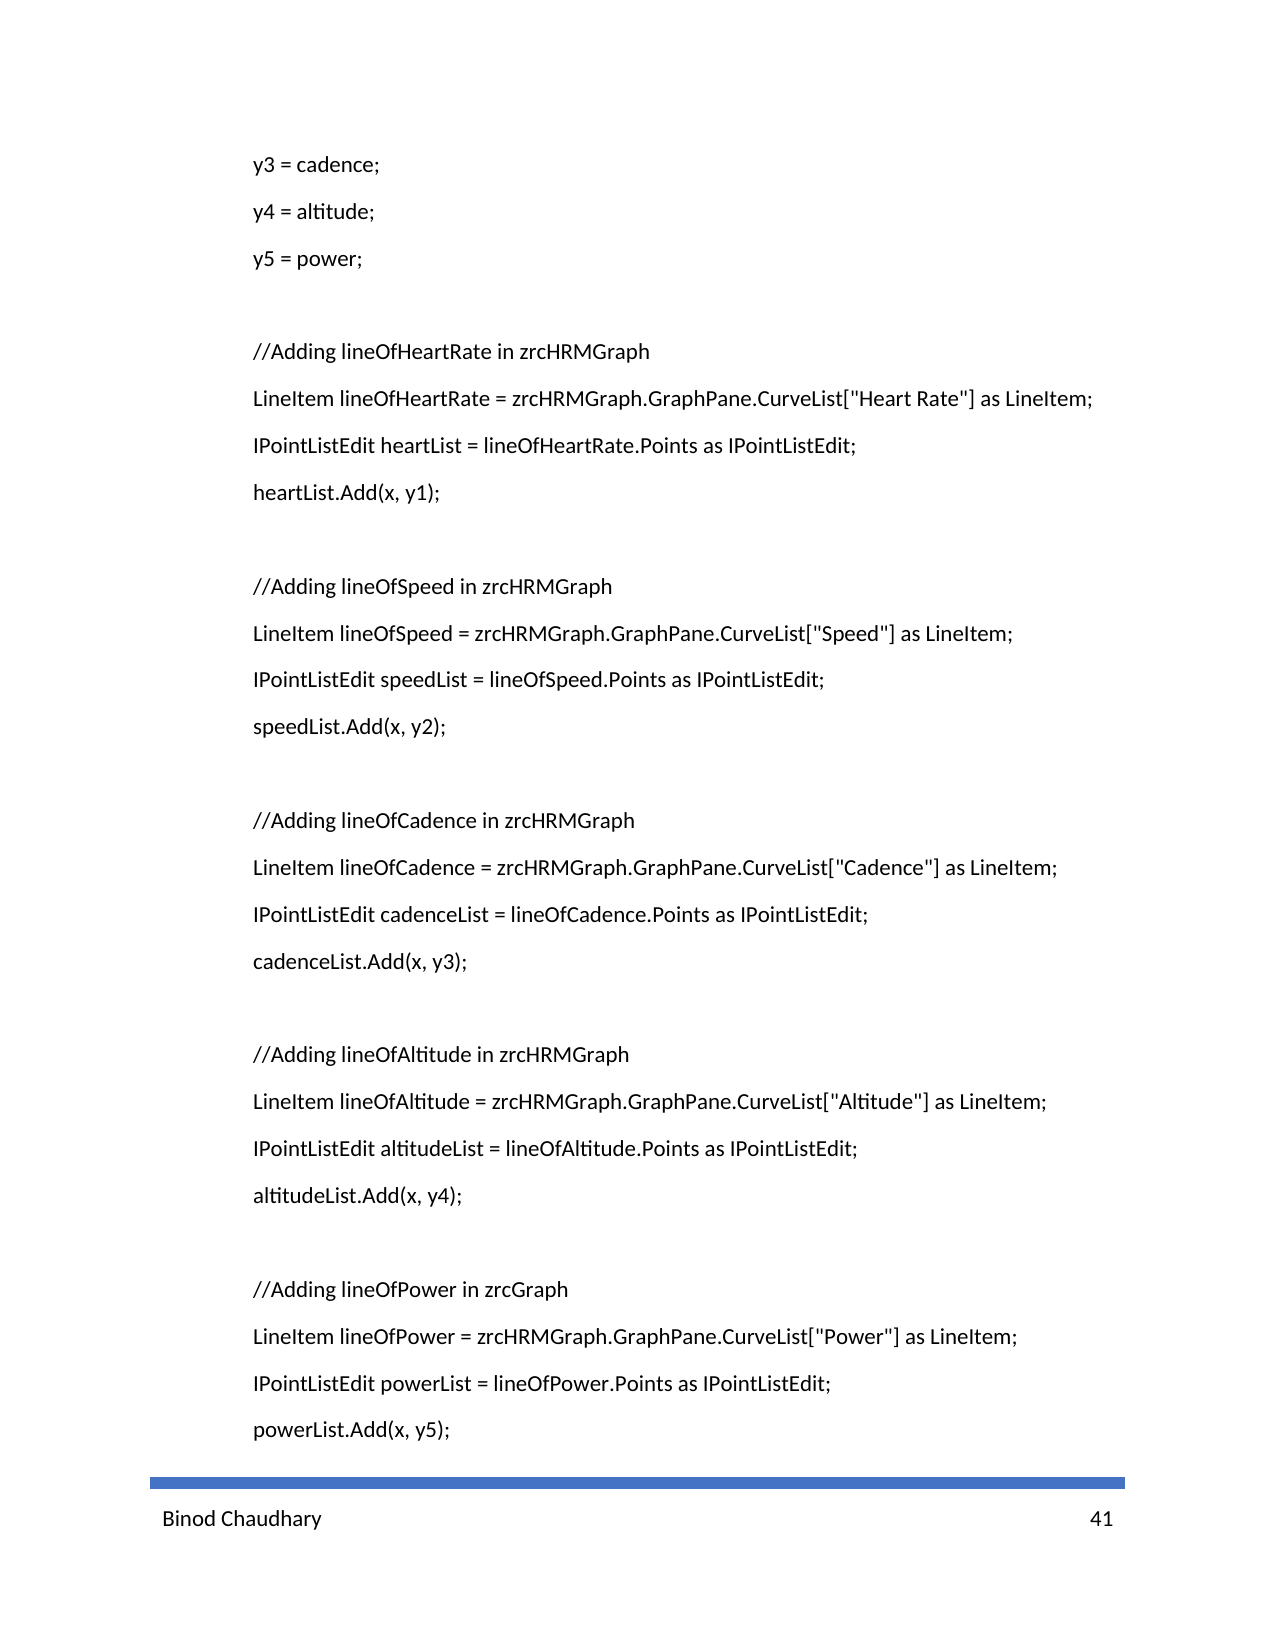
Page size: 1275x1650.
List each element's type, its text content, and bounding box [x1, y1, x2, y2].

text IPointListEdit cadenceList = lineOfCadence.Points as IPointListEdit; [150, 900, 1125, 928]
text //Adding lineOfSpeed in zrcHRMGraph [150, 572, 1125, 600]
text IPointListEdit speedList = lineOfSpeed.Points as IPointListEdit; [150, 666, 1125, 694]
text heartList.Add(x, y1); [150, 478, 1125, 506]
text LineItem lineOfAltitude = zrcHRMGraph.GraphPane.CurveList["Altitude"] as LineItem; [150, 1087, 1125, 1116]
text //Adding lineOfCadence in zrcHRMGraph [150, 806, 1125, 834]
text //Adding lineOfPower in zrcGraph [150, 1275, 1125, 1303]
text y3 = cadence; [150, 150, 1125, 178]
text //Adding lineOfHeartRate in zrcHRMGraph [150, 337, 1125, 366]
text LineItem lineOfSpeed = zrcHRMGraph.GraphPane.CurveList["Speed"] as LineItem; [150, 619, 1125, 647]
text y5 = power; [150, 244, 1125, 272]
text IPointListEdit powerList = lineOfPower.Points as IPointListEdit; [150, 1369, 1125, 1397]
text powerList.Add(x, y5); [150, 1416, 1125, 1444]
text LineItem lineOfCadence = zrcHRMGraph.GraphPane.CurveList["Cadence"] as LineItem; [150, 853, 1125, 881]
text y4 = altitude; [150, 197, 1125, 225]
text IPointListEdit altitudeList = lineOfAltitude.Points as IPointListEdit; [150, 1134, 1125, 1162]
text LineItem lineOfPower = zrcHRMGraph.GraphPane.CurveList["Power"] as LineItem; [150, 1322, 1125, 1350]
text IPointListEdit heartList = lineOfHeartRate.Points as IPointListEdit; [150, 431, 1125, 459]
text altitudeList.Add(x, y4); [150, 1181, 1125, 1209]
text speedList.Add(x, y2); [150, 712, 1125, 741]
text LineItem lineOfHeartRate = zrcHRMGraph.GraphPane.CurveList["Heart Rate"] as LineItem; [150, 384, 1125, 412]
text cadenceList.Add(x, y3); [150, 947, 1125, 975]
text //Adding lineOfAltitude in zrcHRMGraph [150, 1041, 1125, 1069]
